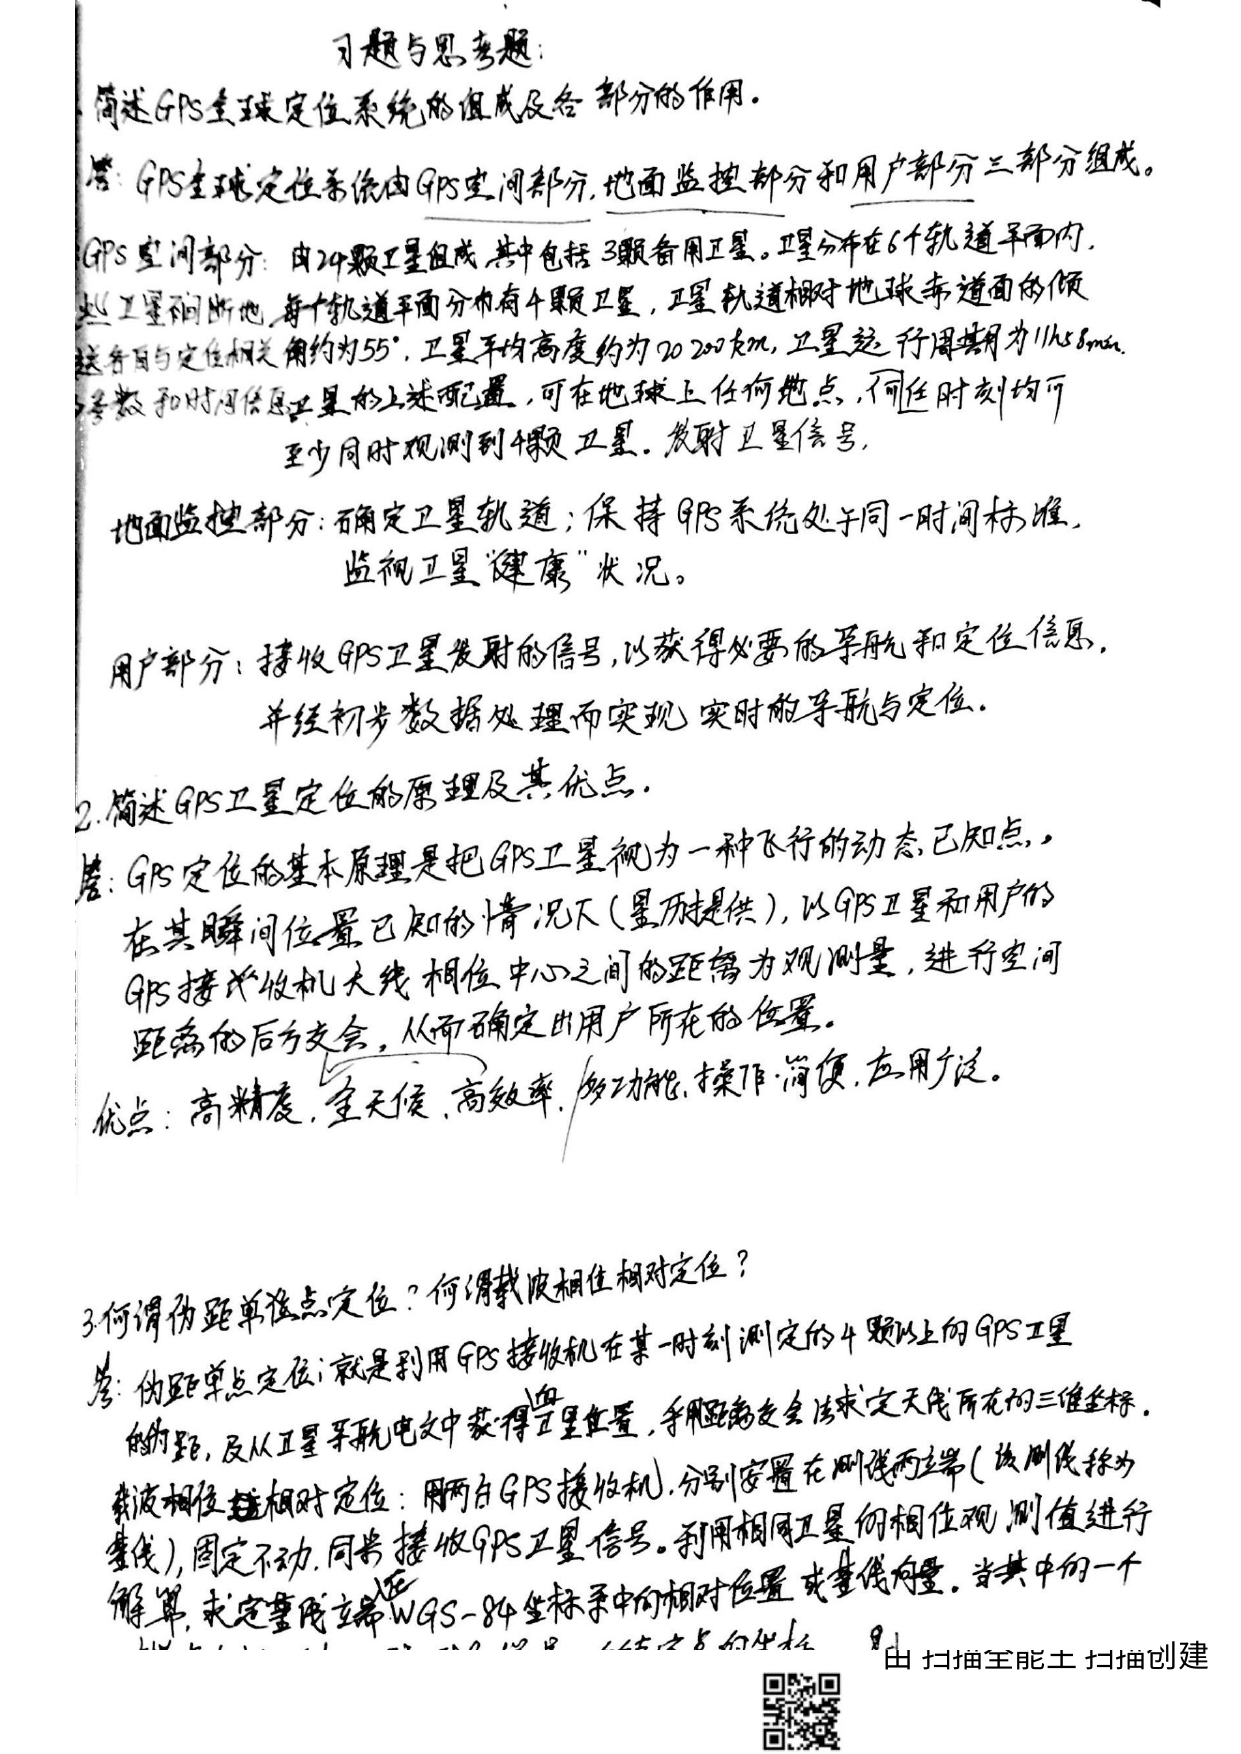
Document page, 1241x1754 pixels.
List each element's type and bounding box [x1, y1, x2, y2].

picture [760, 1670, 844, 1754]
picture [75, 0, 1161, 1650]
